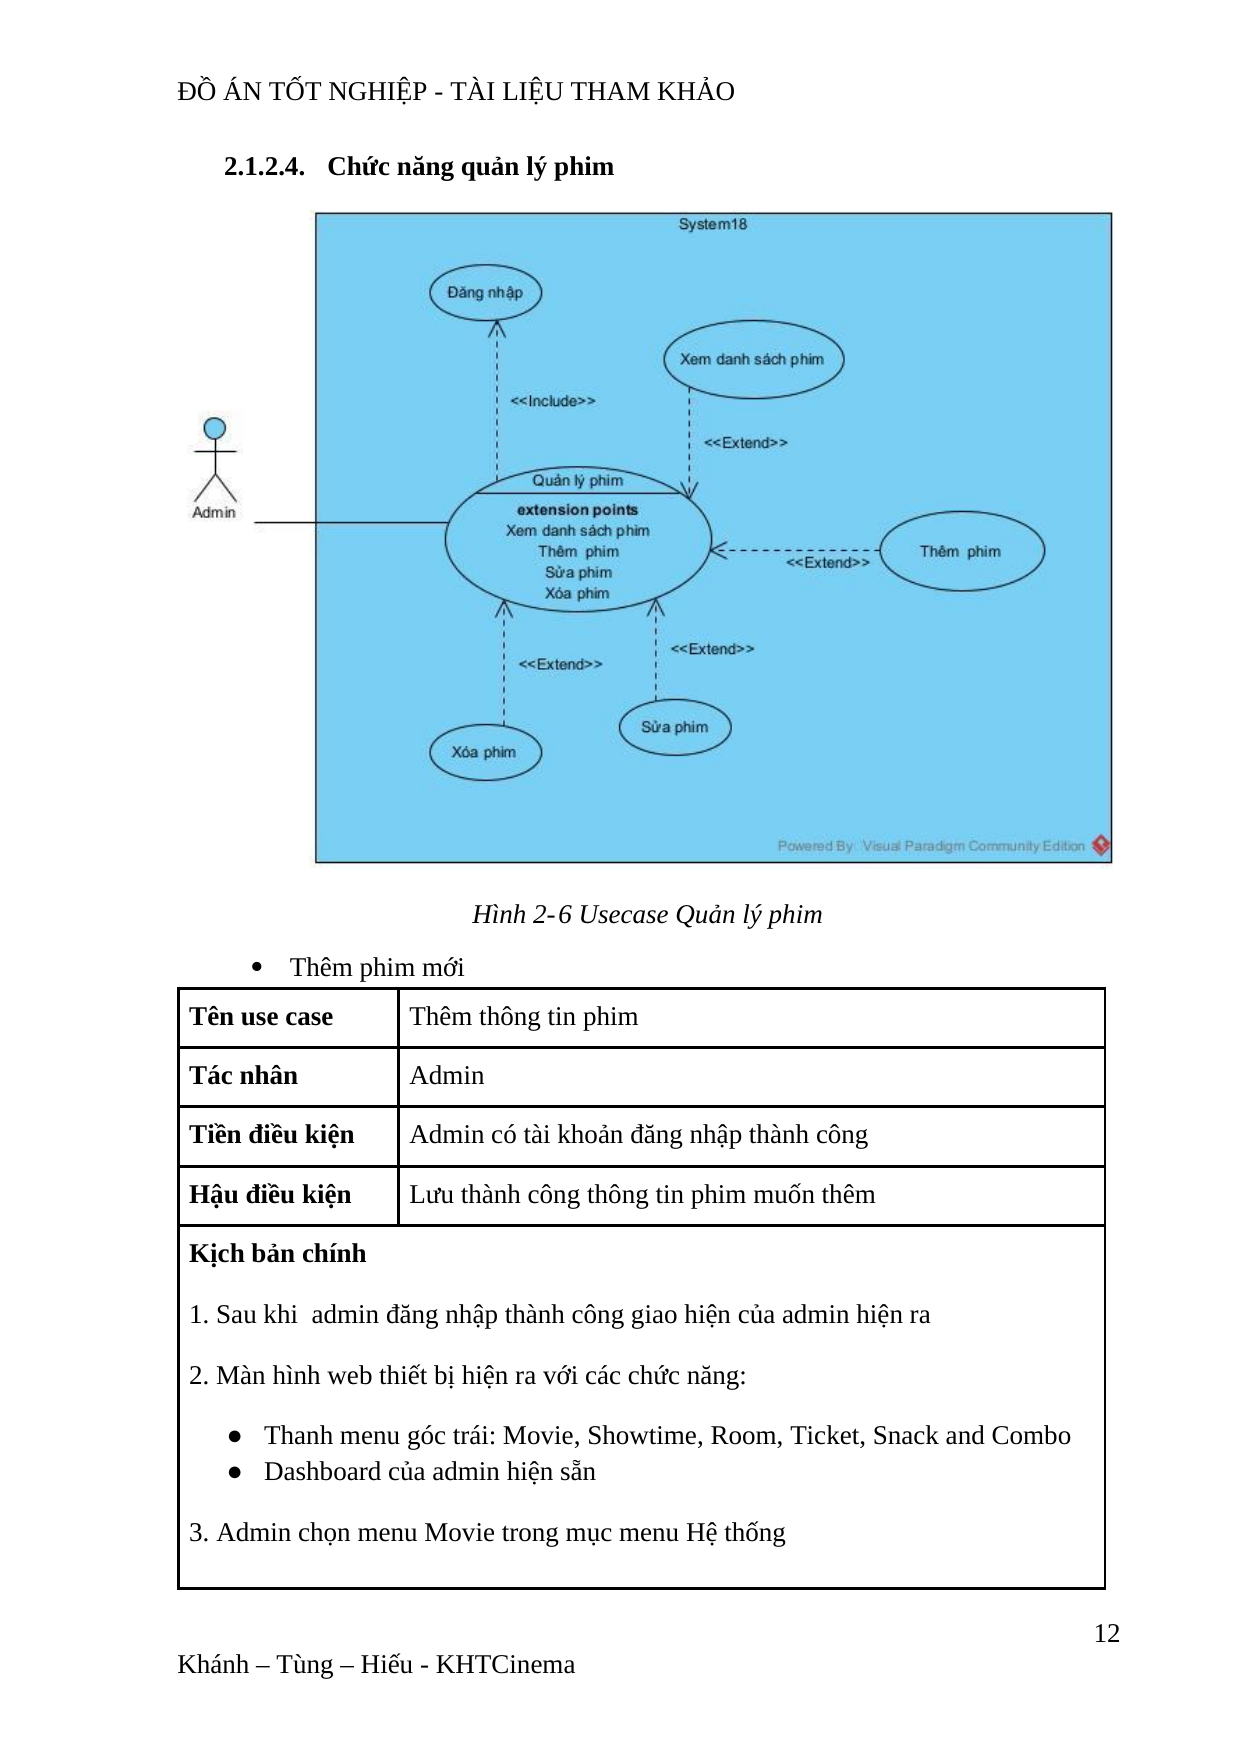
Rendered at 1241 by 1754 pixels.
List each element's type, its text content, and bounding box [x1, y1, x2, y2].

table_cell Tiền điều kiện [180, 1108, 397, 1165]
subtitle Chức năng quản lý phim [224, 150, 1120, 181]
list Thêm phim mới [252, 951, 1120, 982]
table_cell Hậu điều kiện [180, 1168, 397, 1224]
table_cell Tác nhân [180, 1049, 397, 1105]
table_header Thêm thông tin phim [400, 990, 1104, 1046]
table_cell Lưu thành công thông tin phim muốn thêm [400, 1168, 1104, 1224]
table_cell Admin có tài khoản đăng nhập thành công [400, 1108, 1104, 1165]
table_cell Admin [400, 1049, 1104, 1105]
table_header Tên use case [180, 990, 397, 1046]
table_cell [180, 1227, 1104, 1587]
picture [177, 210, 1118, 869]
